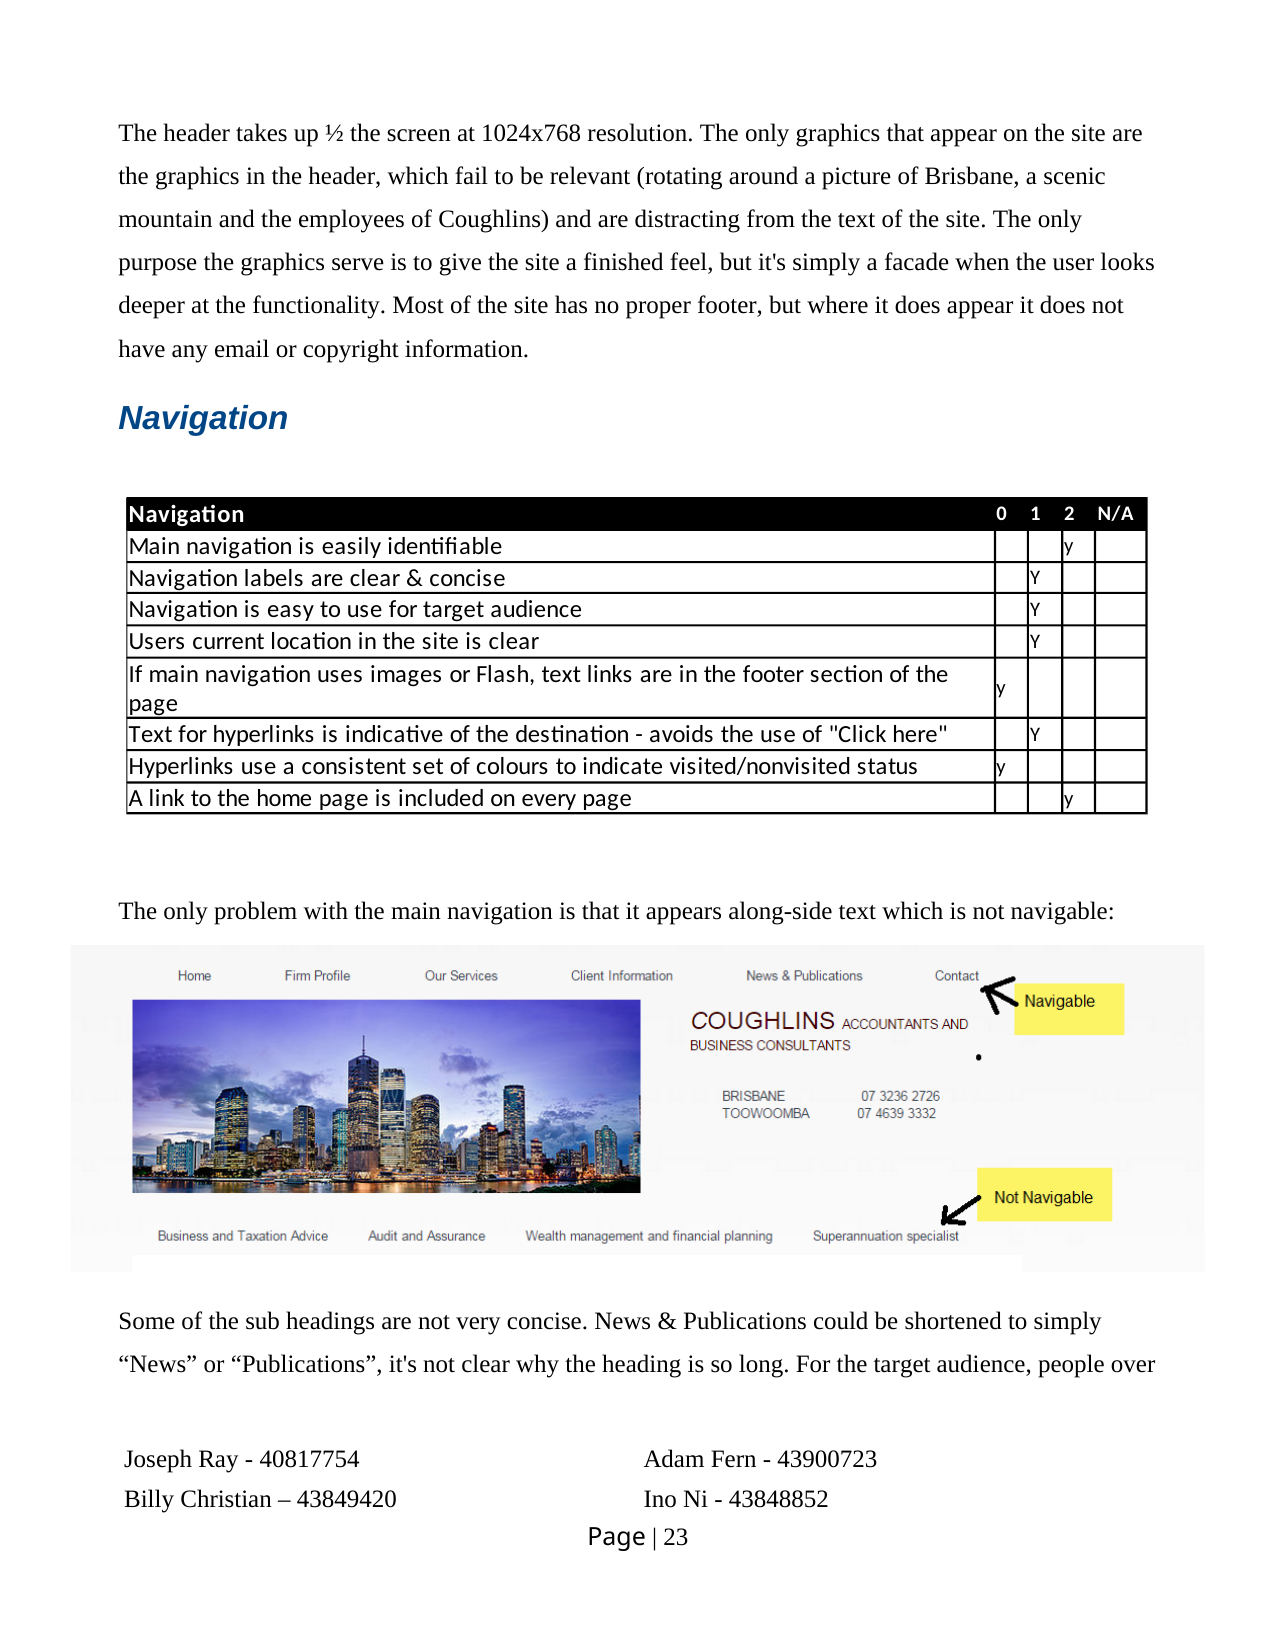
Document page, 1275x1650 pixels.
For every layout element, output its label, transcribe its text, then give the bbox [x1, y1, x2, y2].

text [118, 1272, 1157, 1378]
text The only problem with the main navigation is that it appears along-side text which is not navigable: [118, 896, 1157, 924]
subtitle Navigation [118, 398, 1157, 436]
picture [70, 945, 1205, 1272]
text The header takes up ½ the screen at 1024x768 resolution. The only graphics that appear on the site are the graphics in the header, which fail to be relevant (rotating around a picture of Brisbane, a scenic mountain and the employees of Coughlins) and are distracting from the text of the site. The only purpose the graphics serve is to give the site a finished feel, but it's simply a facade when the user looks deeper at the functionality. Most of the site has no proper footer, but where it does appear it does not have any email or copyright information. [118, 118, 1157, 362]
